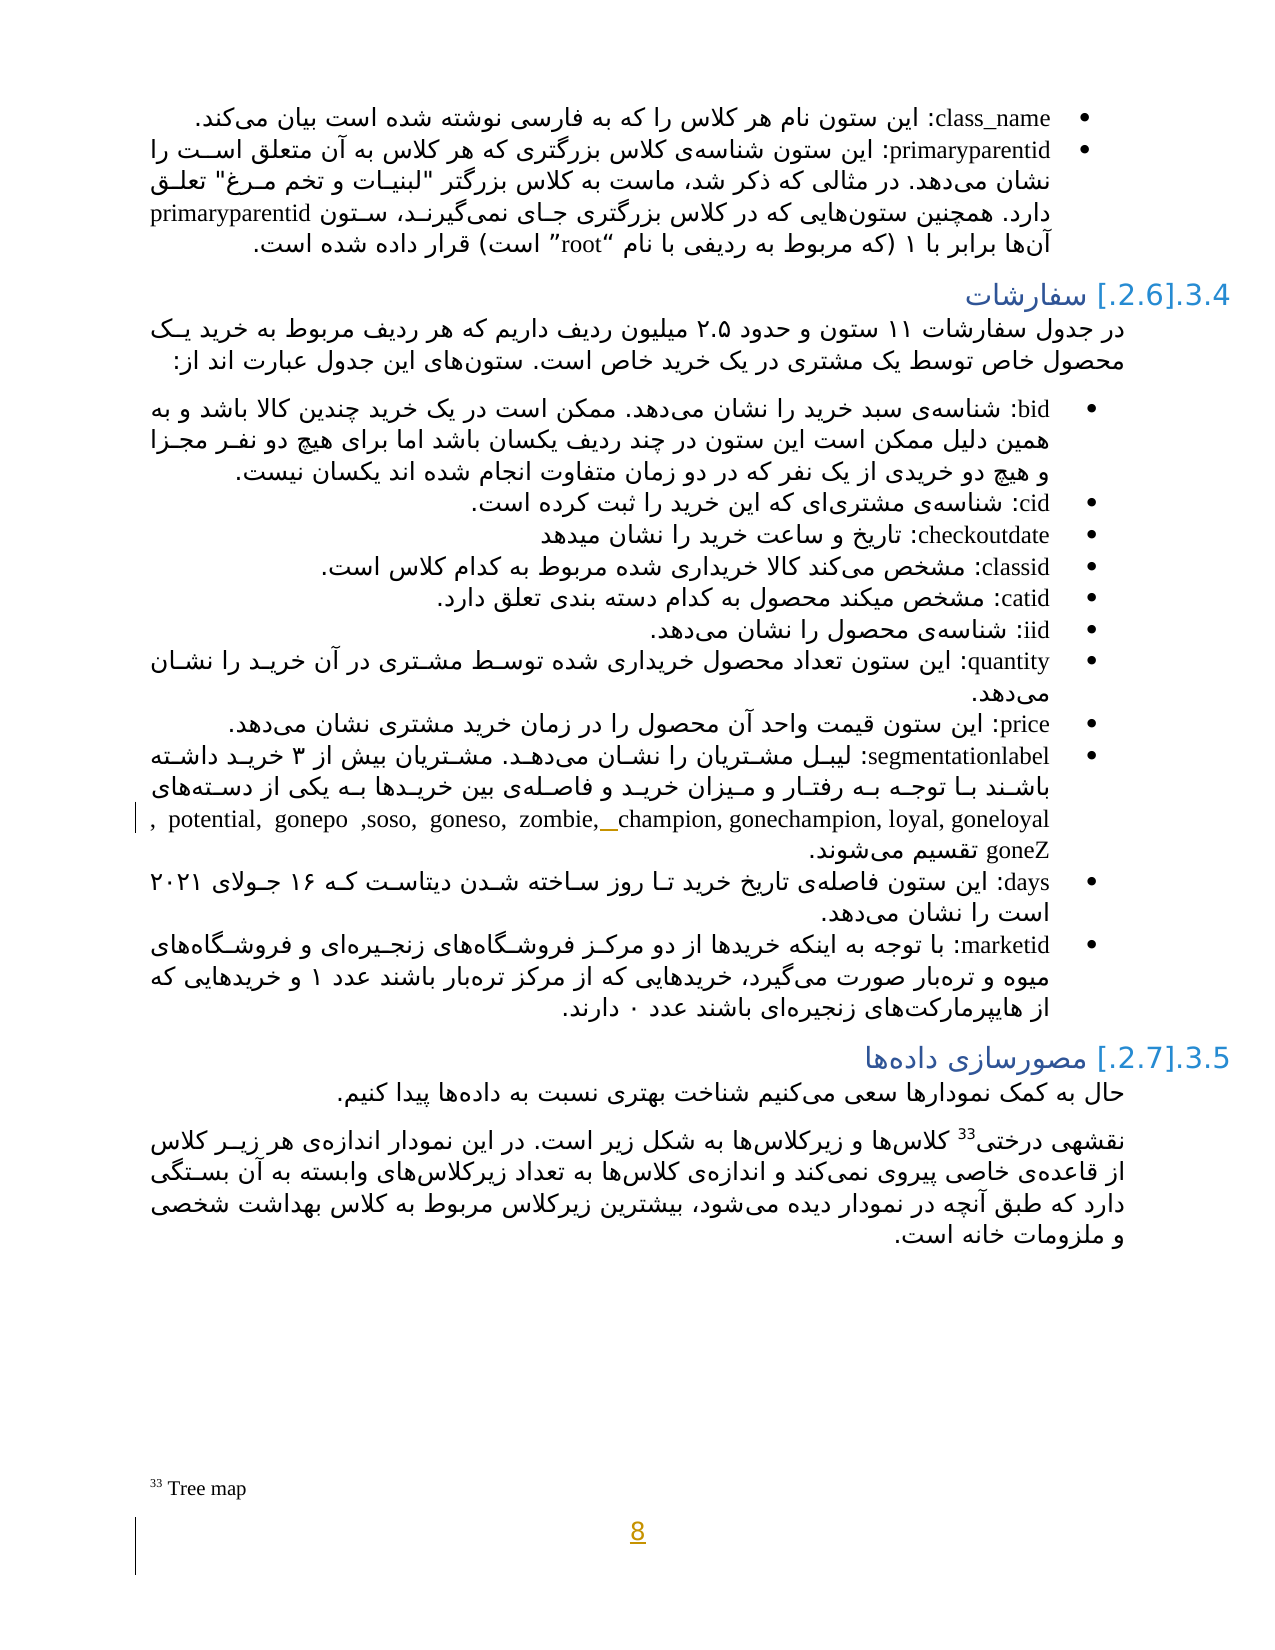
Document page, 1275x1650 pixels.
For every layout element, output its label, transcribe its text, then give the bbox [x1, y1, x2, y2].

subtitle سفارشات [150, 278, 1087, 312]
list class_name: این ستون نام هر کلاس را که به فارسی نوشته شده است بیان می‌کند. [150, 103, 1080, 133]
list cid: شناسه‌ی مشتری‌ای که این خرید را ثبت کرده است. [150, 488, 1087, 518]
list checkoutdate: تاریخ و ساعت خرید را نشان میدهد [150, 520, 1087, 549]
text نقشه‎ی درختی کلاس‌ها و زیرکلاس‌ها به شکل زیر است. در این نمودار اندازه‌ی هر زیر کلاس از قاعده‌ی خاصی پیروی نمی‌کند و اندازه‌ی کلاس‌ها به تعداد زیرکلاس‌های وابسته به آن بستگی دارد که طبق آنچه در نمودار دیده می‌شود، بیشترین زیرکلاس مربوط به کلاس بهداشت شخصی و ملزومات خانه است. [150, 1126, 1125, 1249]
subtitle مصورسازی داده‌ها [150, 1041, 1087, 1075]
list classid: مشخص می‌کند کالا خریداری شده مربوط به کدام کلاس است. [150, 552, 1087, 581]
list primaryparentid: این ستون شناسه‌‌ی کلاس بزرگتری که هر کلاس به آن متعلق است را نشان می‌دهد. در مثالی که ذکر شد، ماست به کلاس بزرگتر "لبنیات و تخم مرغ" تعلق دارد. همچنین ستون‌هایی که در کلاس بزرگتری جای نمی‌گیرند، ستون primaryparentid آن‌ها برابر با ۱ (که مربوط به ردیفی با نام “root” است) قرار داده شده است. [150, 135, 1080, 259]
list days: این ستون فاصله‌ی تاریخ خرید تا روز ساخته شدن دیتاست که ۱۶ جولای ۲۰۲۱ است را نشان می‌دهد. [150, 867, 1087, 928]
list quantity: این ستون تعداد محصول خریداری شده توسط مشتری در آن خرید را نشان می‌دهد. [150, 646, 1087, 707]
list price: این ستون قیمت واحد آن محصول را در زمان خرید مشتری نشان می‌دهد. [150, 709, 1087, 739]
text حال به کمک نمودارها سعی می‌کنیم شناخت بهتری نسبت به داده‌ها پیدا کنیم. [150, 1078, 1125, 1107]
list iid: شناسه‌ی محصول را نشان می‌دهد. [150, 615, 1087, 644]
list segmentationlabel: لیبل مشتریان را نشان می‌دهد. مشتریان بیش از ۳ خرید داشته باشند با توجه به رفتار و میزان خرید و فاصله‌ی بین خریدها به یکی از دسته‌های champion, gonechampion, loyal, goneloyal, potential, gonepo ,soso, goneso, zombie, goneZ تقسیم می‌شوند. [150, 741, 1087, 865]
list marketid: با توجه به اینکه خریدها از دو مرکز فروشگاه‌های زنجیره‌ای و فروشگاه‌های میوه و تره‌بار صورت می‌گیرد، خریدهایی که از مرکز تره‌بار باشند عدد ۱ و خریدهایی که از هایپرمارکت‌های زنجیره‌ای باشند عدد ۰ دارند. [150, 930, 1087, 1022]
list bid: شناسه‌ی سبد خرید را نشان می‌دهد. ممکن است در یک خرید چندین کالا باشد و به همین دلیل ممکن است این ستون در چند ردیف یکسان باشد اما برای هیچ دو نفر مجزا و هیچ دو خریدی از یک نفر که در دو زمان متفاوت انجام شده اند یکسان نیست. [150, 394, 1087, 486]
text در جدول سفارشات ۱۱ ستون و حدود ۲.۵ میلیون ردیف داریم که هر ردیف مربوط به خرید یک محصول خاص توسط یک مشتری در یک خرید خاص است. ستون‌های این جدول عبارت اند از: [150, 314, 1125, 375]
list catid: مشخص میکند محصول به کدام دسته بندی تعلق دارد. [150, 583, 1087, 612]
